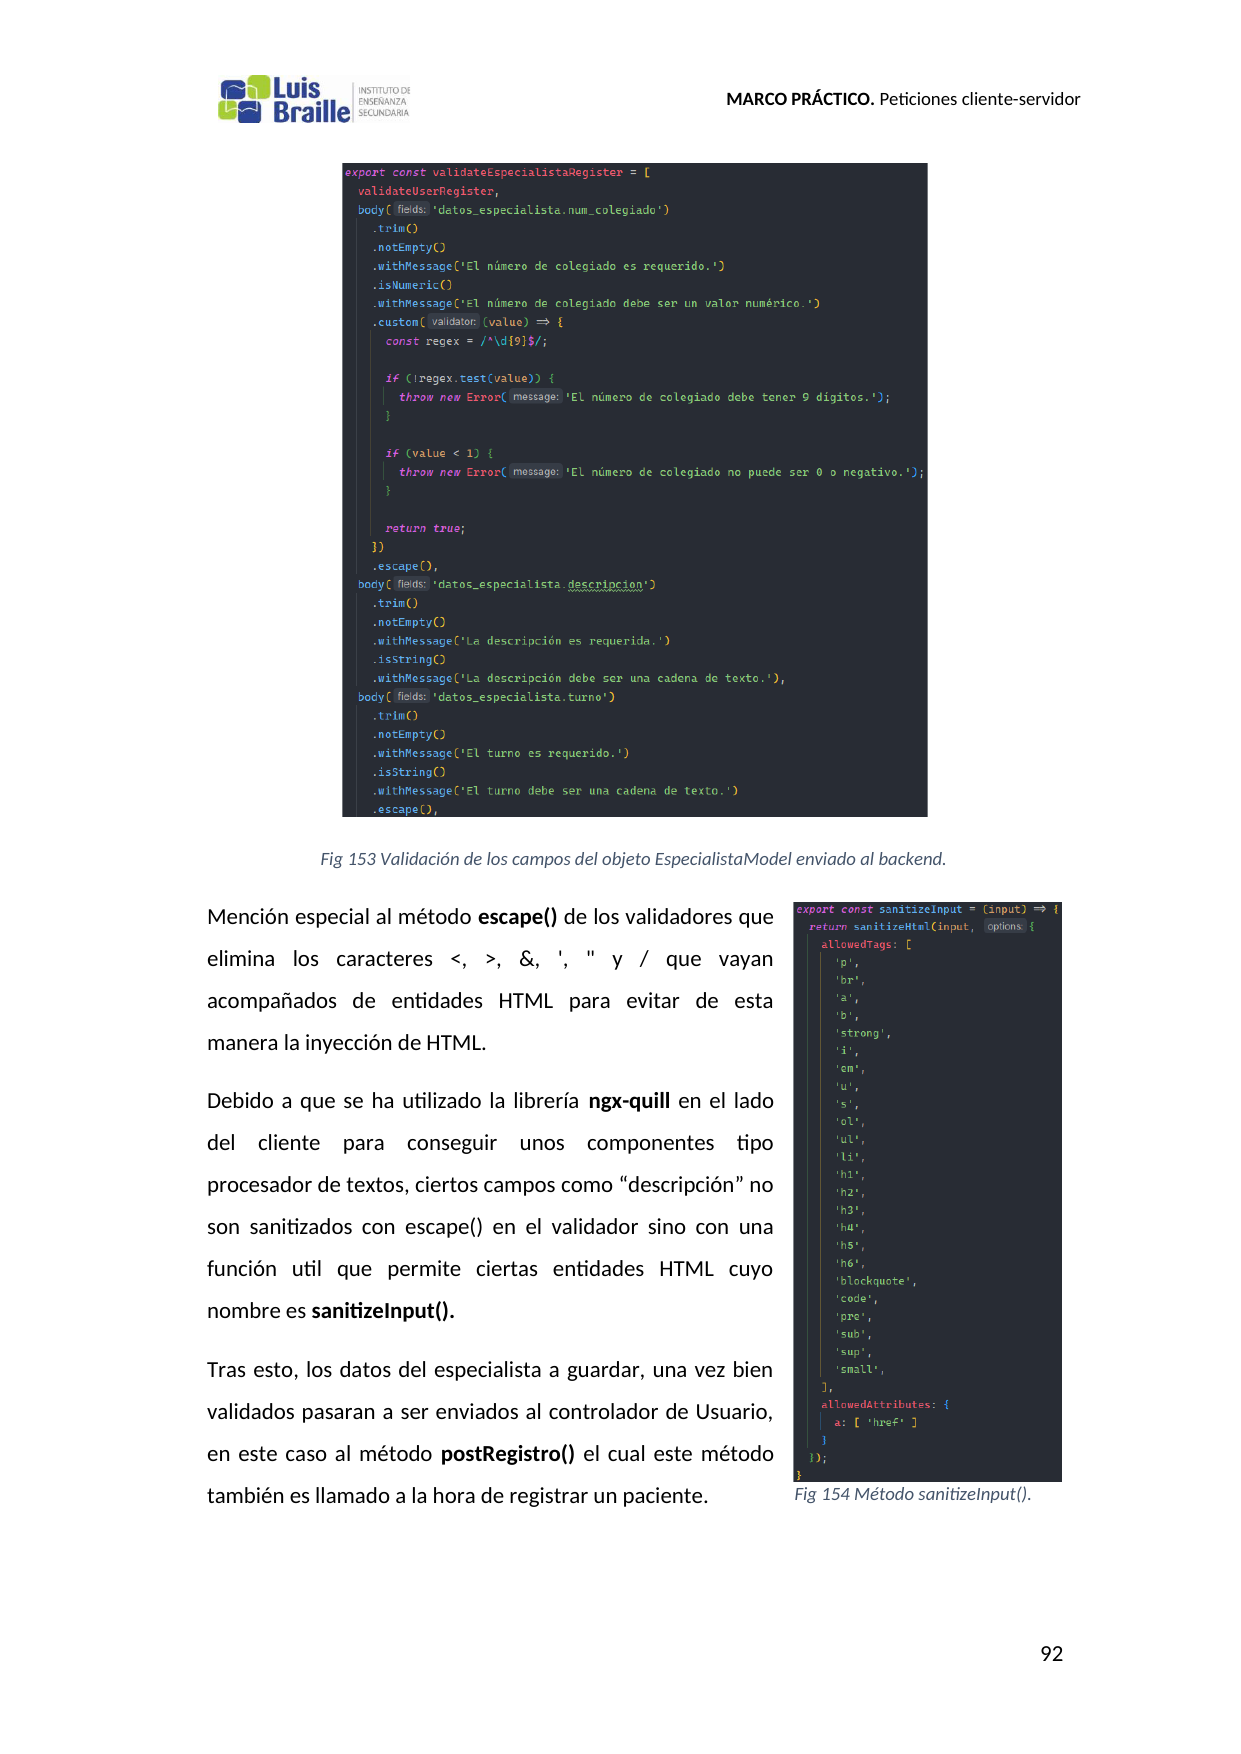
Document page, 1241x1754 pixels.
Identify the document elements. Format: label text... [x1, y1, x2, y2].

picture [793, 902, 1062, 1482]
text Debido a que se ha utilizado la librería ngx-quill en el lado del cliente para conseguir unos componentes tipo procesador de textos, ciertos campos como “descripción” no son sanitizados con escape() en el validador sino con una función util que permite ciertas entidades HTML cuyo nombre es sanitizeInput(). [207, 1087, 793, 1324]
text Fig 153 Validación de los campos del objeto EspecialistaModel enviado al backend. [207, 847, 1063, 870]
text Tras esto, los datos del especialista a guardar, una vez bien validados pasaran a ser enviados al controlador de Usuario, en este caso al método postRegistro() el cual este método también es llamado a la hora de registrar un paciente. [207, 1355, 794, 1509]
picture [342, 163, 928, 817]
text Mención especial al método escape() de los validadores que elimina los caracteres <, >, &, ', " y / que vayan acompañados de entidades HTML para evitar de esta manera la inyección de HTML. [207, 902, 793, 1056]
